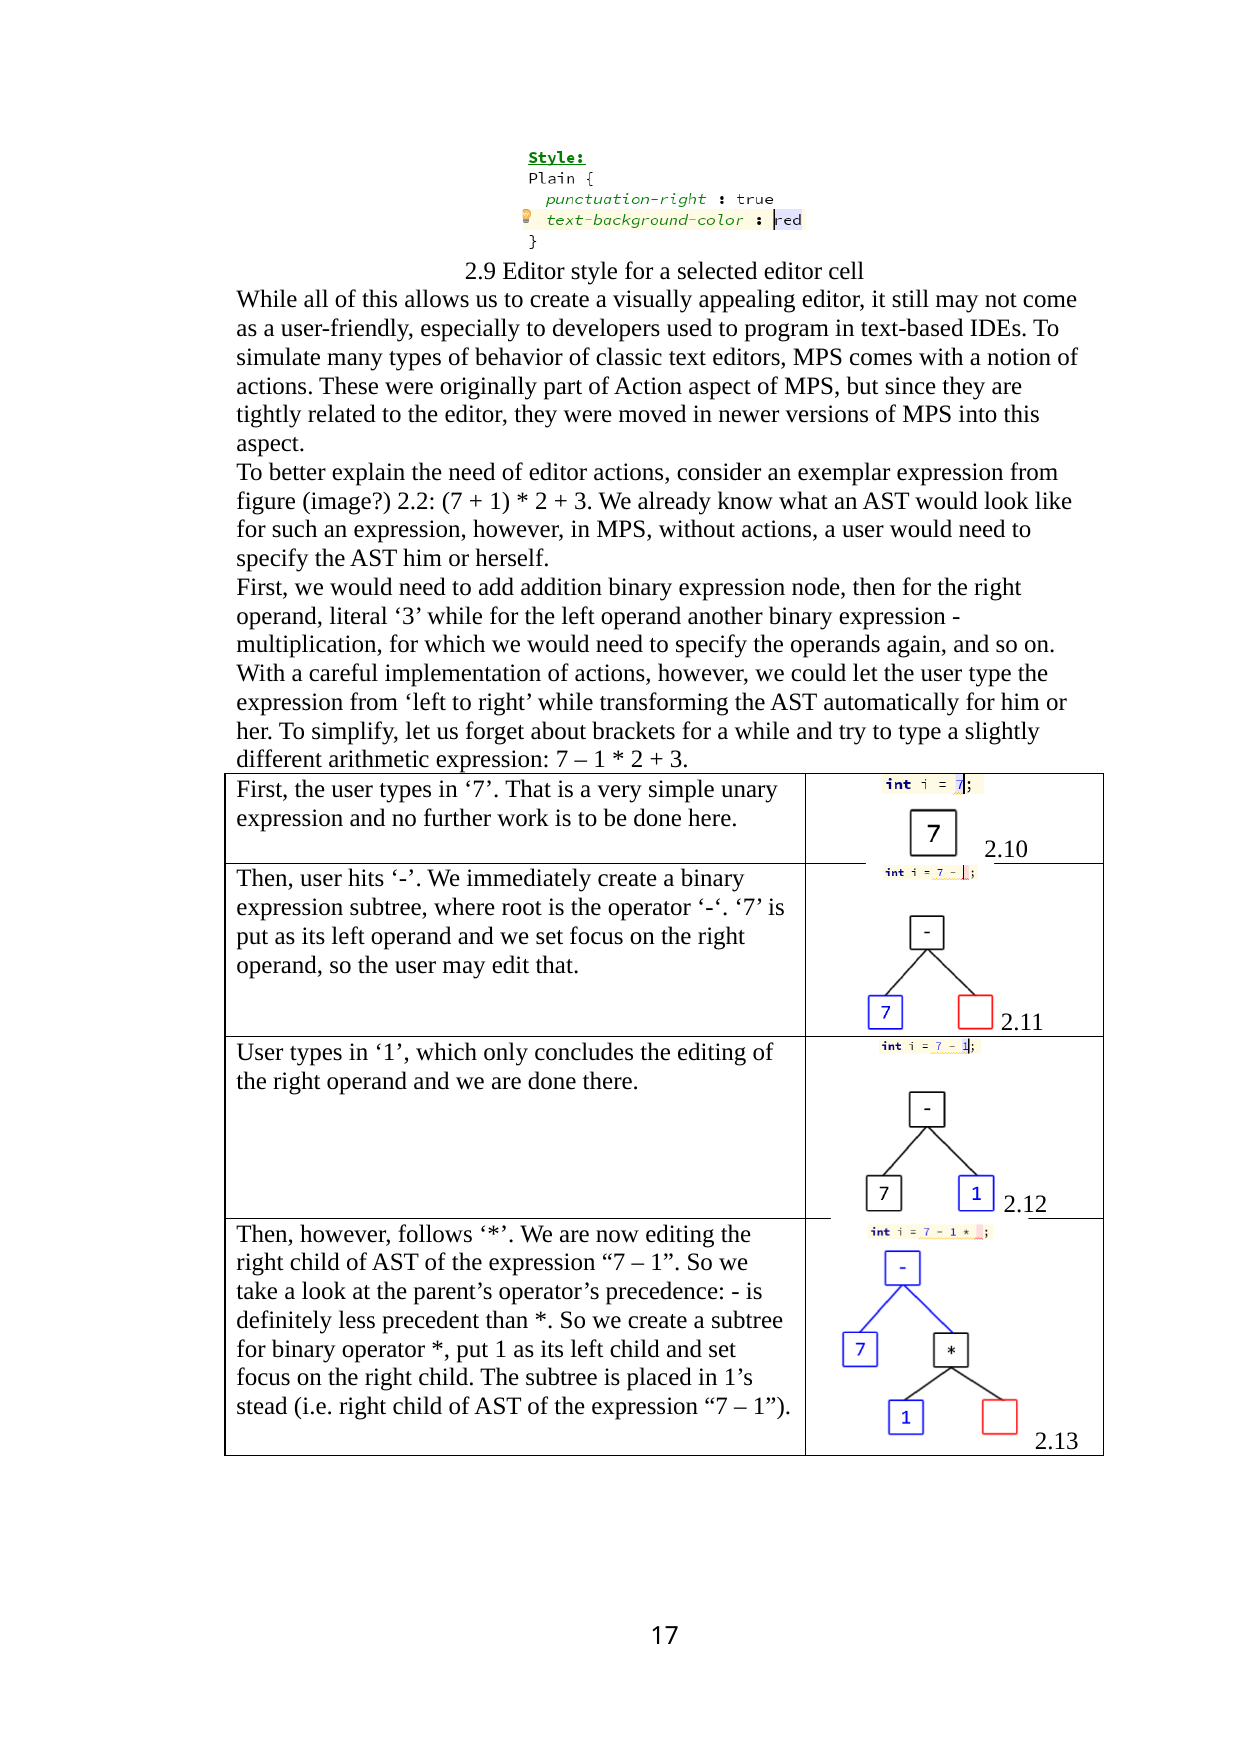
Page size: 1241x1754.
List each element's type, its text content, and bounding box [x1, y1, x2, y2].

table_header First, the user types in ‘7’. That is a very simple unary expression and no further work is to be done here. [226, 774, 805, 862]
picture [830, 1218, 1029, 1449]
picture [522, 147, 807, 256]
table_header 2.10 [806, 774, 1103, 862]
table_cell 2.11 [806, 864, 1103, 1036]
text While all of this allows us to create a visually appealing editor, it still may not come as a user-friendly, especially to developers used to program in text-based IDEs. To simulate many types of behavior of classic text editors, MPS comes with a notion of actions. These were originally part of Action aspect of MPS, but since they are tightly related to the editor, they were moved in newer versions of MPS into this aspect. [236, 284, 1092, 457]
table_cell User types in ‘1’, which only concludes the editing of the right operand and we are done there. [226, 1037, 805, 1218]
picture [865, 863, 995, 1031]
table_cell Then, however, follows ‘*’. We are now editing the right child of AST of the expression “7 – 1”. So we take a look at the parent’s operator’s precedence: - is definitely less precedent than *. So we create a subtree for binary operator *, put 1 as its left child and set focus on the right child. The subtree is placed in 1’s stead (i.e. right child of AST of the expression “7 – 1”). [226, 1219, 805, 1454]
text To better explain the need of editor actions, consider an exemplar expression from figure (image?) 2.2: (7 + 1) * 2 + 3. We already know what an AST would look like for such an expression, however, in MPS, without actions, a user would need to specify the AST him or herself. [236, 457, 1092, 572]
table_cell 2.13 [806, 1219, 1103, 1454]
table_cell 2.12 [806, 1037, 1103, 1218]
table_cell Then, user hits ‘-’. We immediately create a binary expression subtree, where root is the operator ‘-‘. ‘7’ is put as its left operand and we set focus on the right operand, so the user may edit that. [226, 864, 805, 1036]
picture [881, 774, 985, 857]
picture [862, 1037, 997, 1213]
text First, we would need to add addition binary expression node, then for the right operand, literal ‘3’ while for the left operand another binary expression - multiplication, for which we would need to specify the operands again, and so on. [236, 572, 1092, 658]
text With a careful implementation of actions, however, we could let the user type the expression from ‘left to right’ while transforming the AST automatically for him or her. To simplify, let us forget about brackets for a while and try to type a slightly different arithmetic expression: 7 – 1 * 2 + 3. [236, 658, 1092, 773]
text 2.9 Editor style for a selected editor cell [236, 256, 1092, 284]
